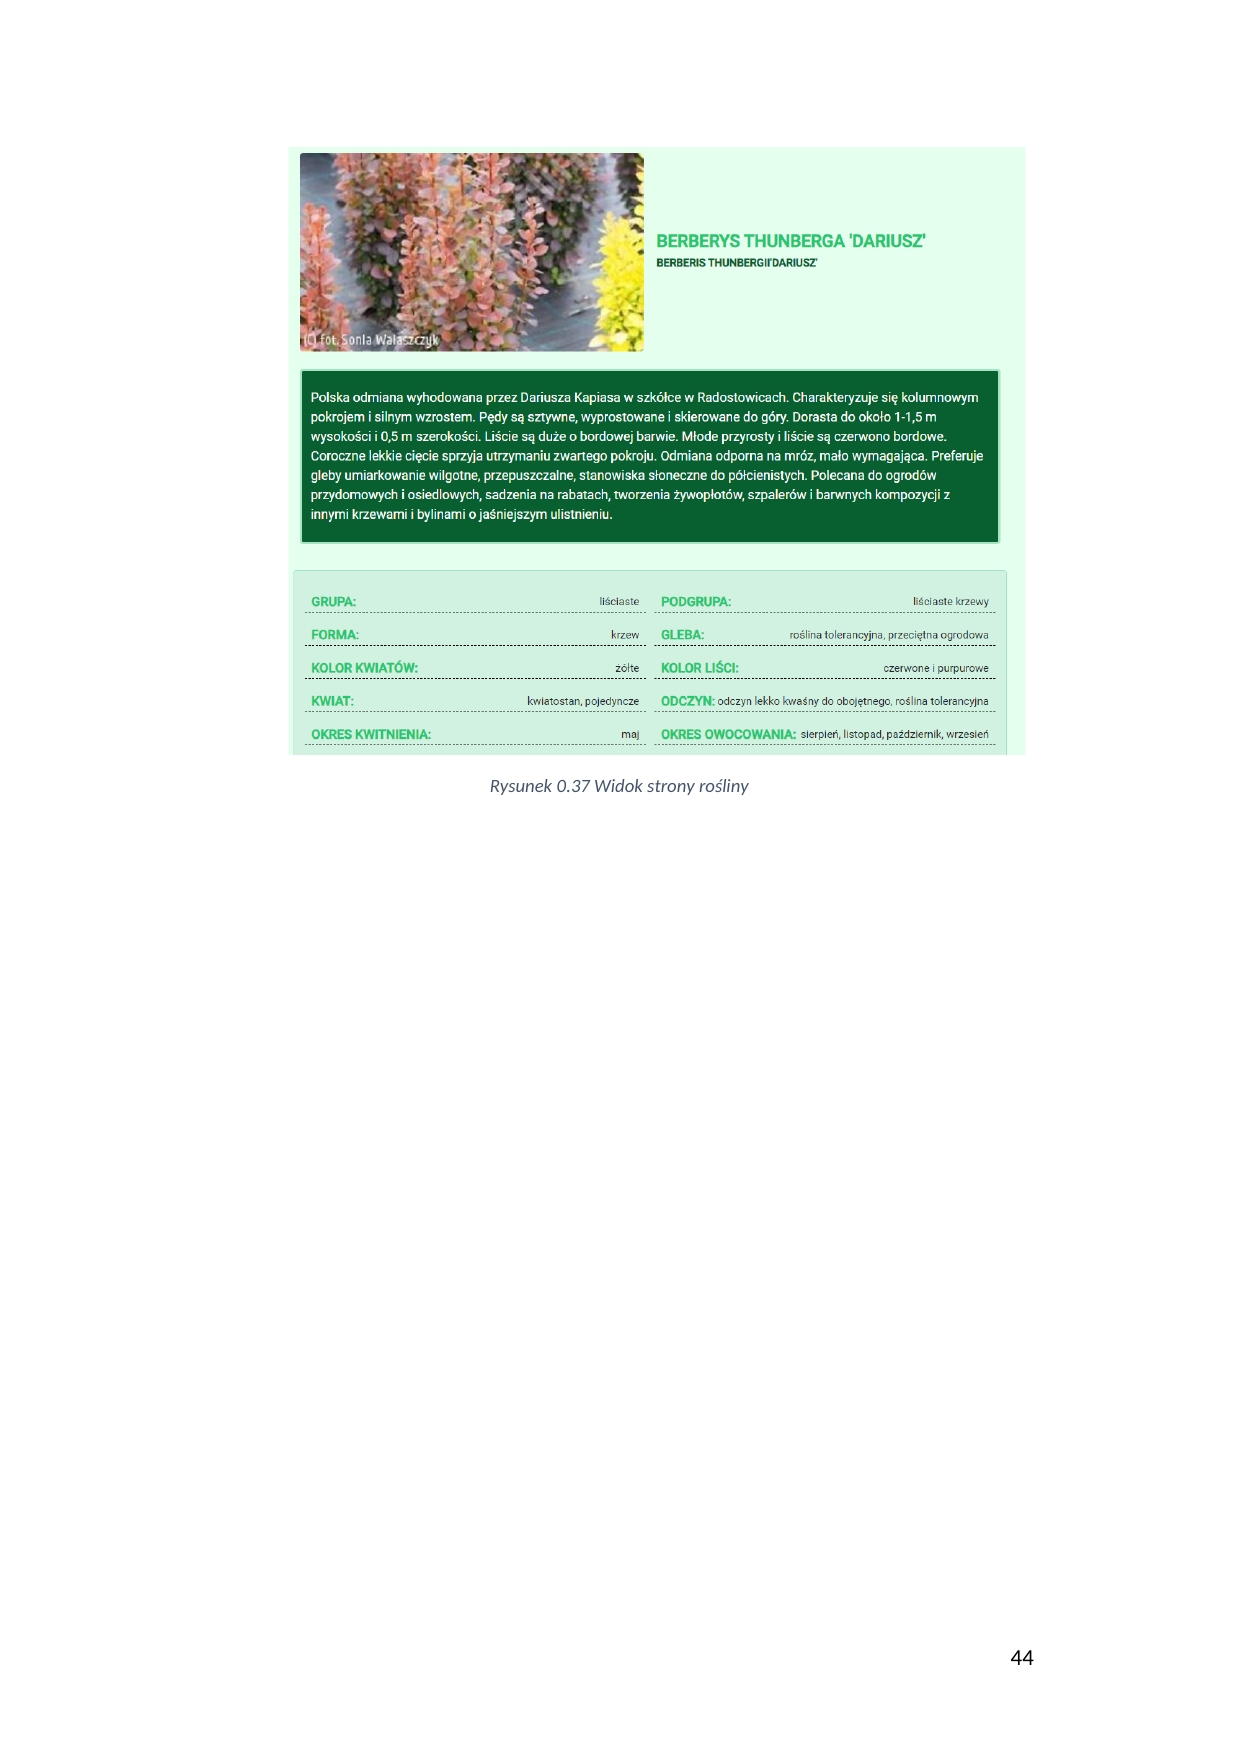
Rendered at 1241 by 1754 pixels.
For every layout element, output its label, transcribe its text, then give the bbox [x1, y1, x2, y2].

picture [288, 147, 1026, 755]
